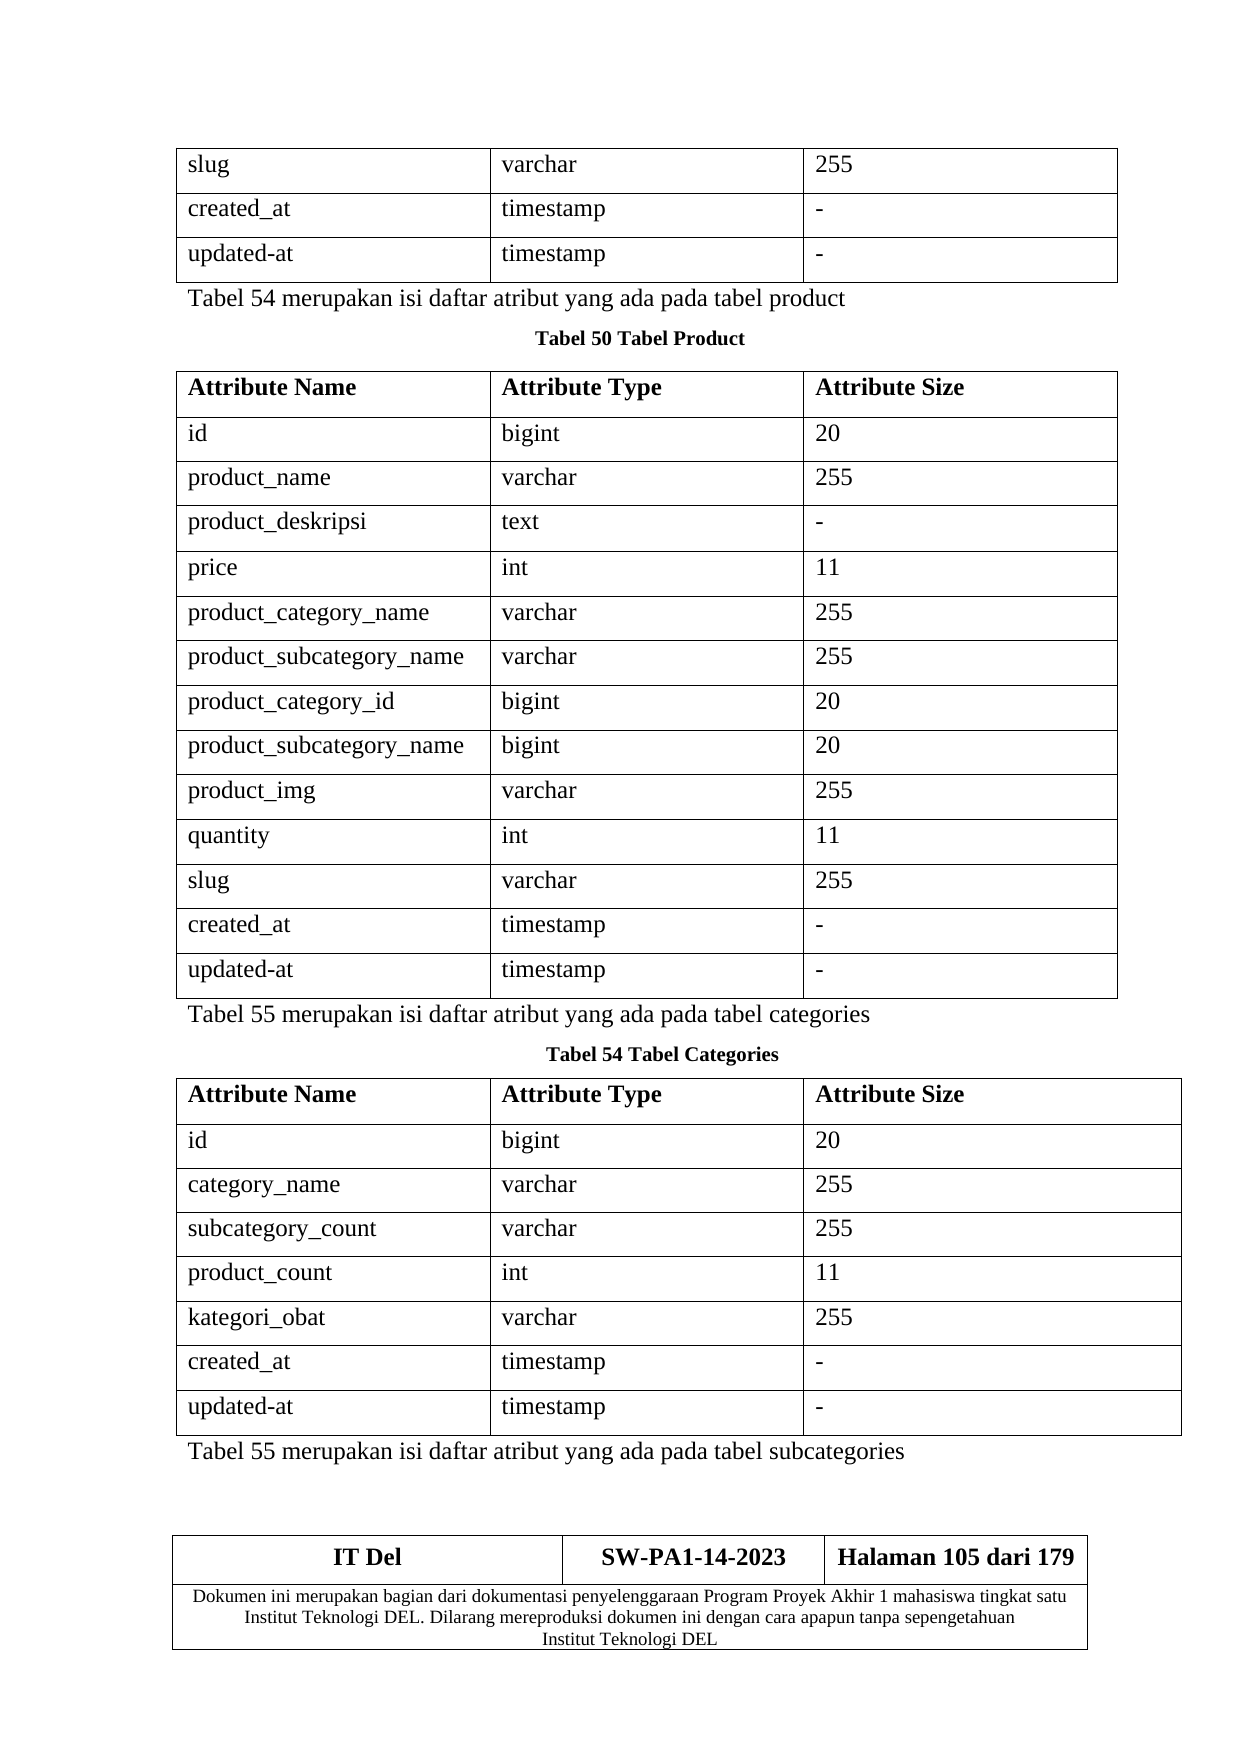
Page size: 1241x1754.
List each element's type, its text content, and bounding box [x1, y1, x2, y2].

table_cell varchar [491, 641, 803, 685]
table_cell product_img [177, 775, 490, 819]
table_cell - [804, 1346, 1181, 1390]
table_cell product_subcategory_name [177, 731, 490, 774]
table_cell bigint [491, 1125, 803, 1168]
table_cell - [804, 194, 1117, 237]
table_cell - [804, 1391, 1181, 1435]
table_cell varchar [491, 462, 803, 505]
table_cell timestamp [491, 954, 803, 998]
table_cell slug [177, 149, 490, 192]
table_cell 255 [804, 1213, 1181, 1256]
table_cell kategori_obat [177, 1302, 490, 1345]
table_cell - [804, 506, 1117, 551]
table_cell quantity [177, 820, 490, 864]
table_cell category_name [177, 1169, 490, 1212]
table_cell - [804, 909, 1117, 953]
table_cell 11 [804, 552, 1117, 596]
table_cell 255 [804, 462, 1117, 505]
table_cell 20 [804, 1125, 1181, 1168]
table_header Attribute Size [804, 372, 1117, 417]
table_cell 255 [804, 641, 1117, 685]
table_header Attribute Type [491, 372, 803, 417]
text Tabel 55 merupakan isi daftar atribut yang ada pada tabel subcategories [187, 1436, 1092, 1464]
table_cell 11 [804, 1257, 1181, 1301]
table_cell timestamp [491, 1346, 803, 1390]
table_cell bigint [491, 731, 803, 774]
table_cell 255 [804, 1302, 1181, 1345]
table_cell varchar [491, 149, 803, 192]
table_cell product_name [177, 462, 490, 505]
text Tabel 54 merupakan isi daftar atribut yang ada pada tabel product [187, 283, 1092, 312]
table_cell int [491, 1257, 803, 1301]
table_cell created_at [177, 194, 490, 237]
table_cell 255 [804, 149, 1117, 192]
table_cell 255 [804, 1169, 1181, 1212]
table_header Attribute Name [177, 1079, 490, 1124]
table_cell varchar [491, 1213, 803, 1256]
table_cell 20 [804, 686, 1117, 729]
table_cell varchar [491, 1169, 803, 1212]
table_cell id [177, 418, 490, 461]
table_cell 11 [804, 820, 1117, 864]
table_header Attribute Name [177, 372, 490, 417]
table_cell text [491, 506, 803, 551]
table_cell - [804, 954, 1117, 998]
table_cell int [491, 552, 803, 596]
table_cell price [177, 552, 490, 596]
table_cell timestamp [491, 909, 803, 953]
table_cell product_count [177, 1257, 490, 1301]
table_cell 255 [804, 775, 1117, 819]
table_cell 20 [804, 731, 1117, 774]
table_cell timestamp [491, 1391, 803, 1435]
table_cell varchar [491, 597, 803, 640]
text Tabel 55 merupakan isi daftar atribut yang ada pada tabel categories [187, 999, 1092, 1027]
table_cell created_at [177, 909, 490, 953]
table_cell created_at [177, 1346, 490, 1390]
table_cell product_subcategory_name [177, 641, 490, 685]
table_cell product_category_id [177, 686, 490, 729]
table_header Attribute Type [491, 1079, 803, 1124]
table_cell product_category_name [177, 597, 490, 640]
table_cell varchar [491, 865, 803, 908]
table_cell product_deskripsi [177, 506, 490, 551]
table_cell 255 [804, 597, 1117, 640]
table_cell bigint [491, 686, 803, 729]
table_cell subcategory_count [177, 1213, 490, 1256]
table_cell 20 [804, 418, 1117, 461]
table_cell 255 [804, 865, 1117, 908]
table_cell updated-at [177, 954, 490, 998]
table_cell timestamp [491, 194, 803, 237]
table_cell varchar [491, 1302, 803, 1345]
table_cell id [177, 1125, 490, 1168]
table_cell slug [177, 865, 490, 908]
list Tabel 54 Tabel Categories [232, 1042, 1092, 1066]
table_cell updated-at [177, 1391, 490, 1435]
table_cell bigint [491, 418, 803, 461]
table_cell - [804, 238, 1117, 282]
table_cell updated-at [177, 238, 490, 282]
table_cell varchar [491, 775, 803, 819]
table_header Attribute Size [804, 1079, 1181, 1124]
table_cell timestamp [491, 238, 803, 282]
table_cell int [491, 820, 803, 864]
